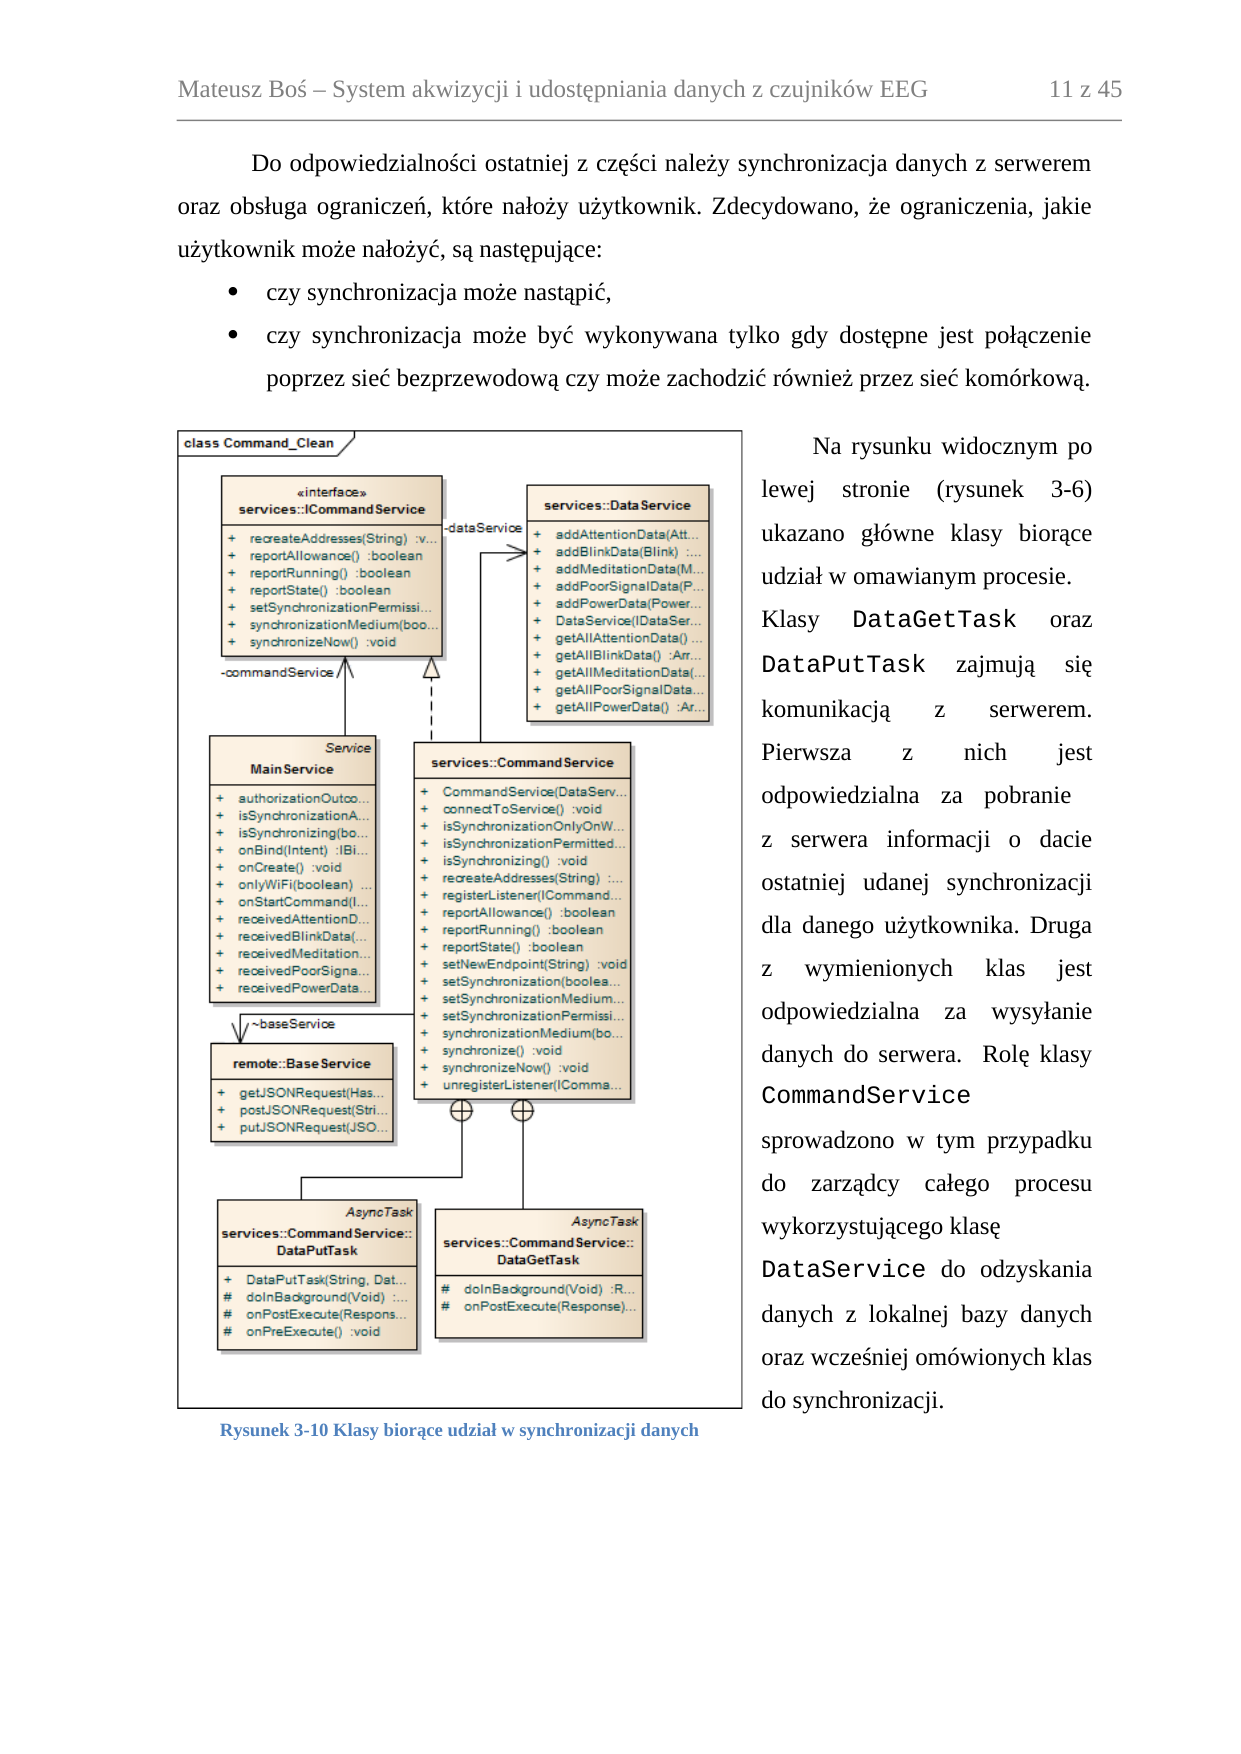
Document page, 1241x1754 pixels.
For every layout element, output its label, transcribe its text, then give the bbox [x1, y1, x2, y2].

text Klasy DataGetTask oraz DataPutTask zajmują się komunikacją z serwerem. Pierwsza z nich jest odpowiedzialna za pobranie z serwera informacji o dacie ostatniej udanej synchronizacji dla danego użytkownika. Druga z wymienionych klas jest odpowiedzialna za wysyłanie danych do serwera. Rolę klasy CommandService [743, 604, 1092, 1111]
list czy synchronizacja może nastąpić, [228, 277, 1092, 306]
text Do odpowiedzialności ostatniej z części należy synchronizacja danych z serwerem oraz obsługa ograniczeń, które nałoży użytkownik. Zdecydowano, że ograniczenia, jakie użytkownik może nałożyć, są następujące: [177, 148, 1092, 263]
text DataService do odzyskania danych z lokalnej bazy danych oraz wcześniej omówionych klas do synchronizacji. [177, 1254, 1092, 1414]
picture [176, 429, 743, 1409]
text sprowadzono w tym przypadku do zarządcy całego procesu wykorzystującego klasę [743, 1125, 1092, 1240]
text Na rysunku widocznym po lewej stronie (rysunek 3-6) ukazano główne klasy biorące udział w omawianym procesie. [743, 431, 1092, 589]
list czy synchronizacja może być wykonywana tylko gdy dostępne jest połączenie poprzez sieć bezprzewodową czy może zachodzić również przez sieć komórkową. [228, 320, 1092, 392]
